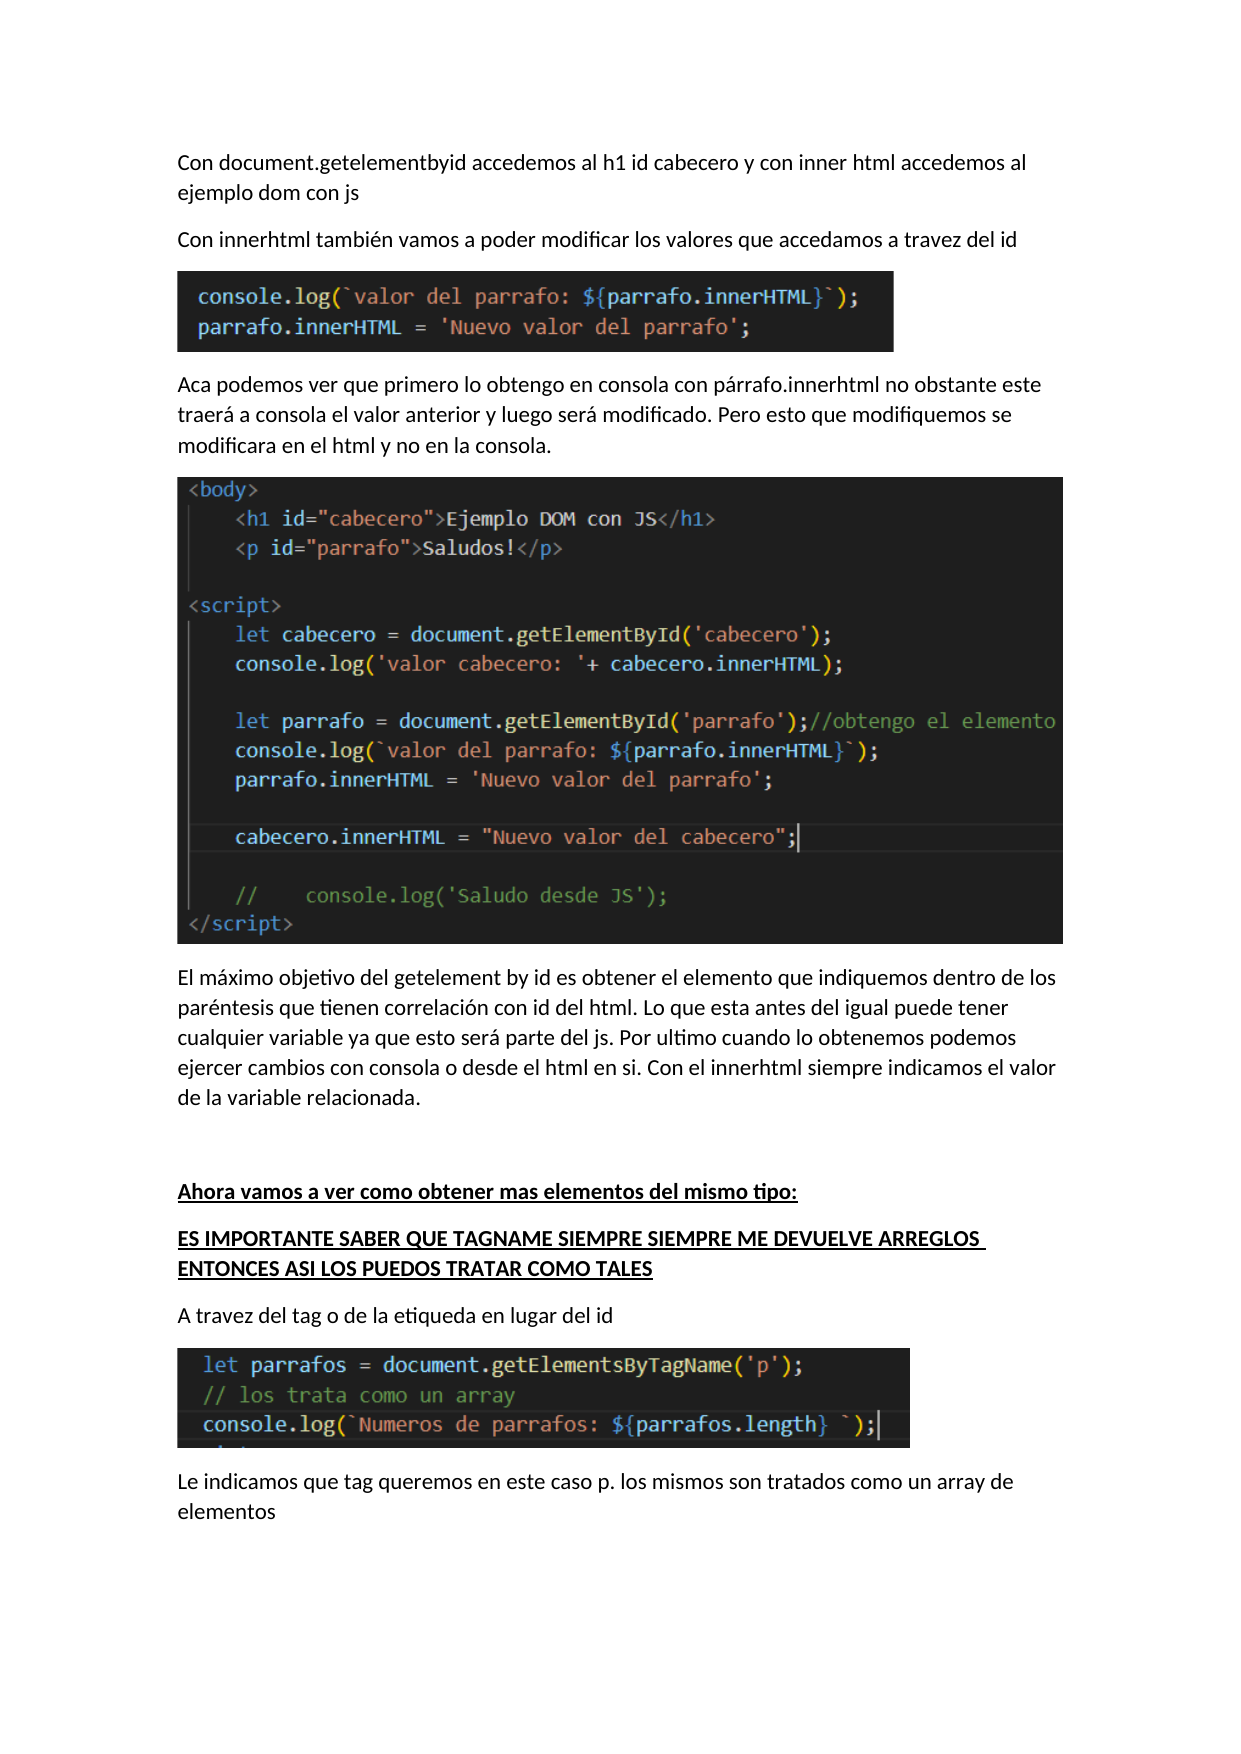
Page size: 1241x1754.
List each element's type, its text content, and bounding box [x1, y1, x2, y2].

text ES IMPORTANTE SABER QUE TAGNAME SIEMPRE SIEMPRE ME DEVUELVE ARREGLOS ENTONCES ASI LOS PUEDOS TRATAR COMO TALES [177, 1224, 1063, 1282]
text A travez del tag o de la etiqueda en lugar del id [177, 1301, 1063, 1329]
picture [177, 477, 1063, 944]
text El máximo objetivo del getelement by id es obtener el elemento que indiquemos dentro de los paréntesis que tienen correlación con id del html. Lo que esta antes del igual puede tener cualquier variable ya que esto será parte del js. Por ultimo cuando lo obtenemos podemos ejercer cambios con consola o desde el html en si. Con el innerhtml siempre indicamos el valor de la variable relacionada. [177, 963, 1063, 1111]
text Con document.getelementbyid accedemos al h1 id cabecero y con inner html accedemos al ejemplo dom con js [177, 148, 1063, 206]
picture [177, 271, 894, 352]
text Ahora vamos a ver como obtener mas elementos del mismo tipo: [177, 1177, 1063, 1205]
text Aca podemos ver que primero lo obtengo en consola con párrafo.innerhtml no obstante este traerá a consola el valor anterior y luego será modificado. Pero esto que modifiquemos se modificara en el html y no en la consola. [177, 370, 1063, 459]
text Le indicamos que tag queremos en este caso p. los mismos son tratados como un array de elementos [177, 1467, 1063, 1525]
picture [177, 1348, 910, 1448]
text Con innerhtml también vamos a poder modificar los valores que accedamos a travez del id [177, 225, 1063, 253]
